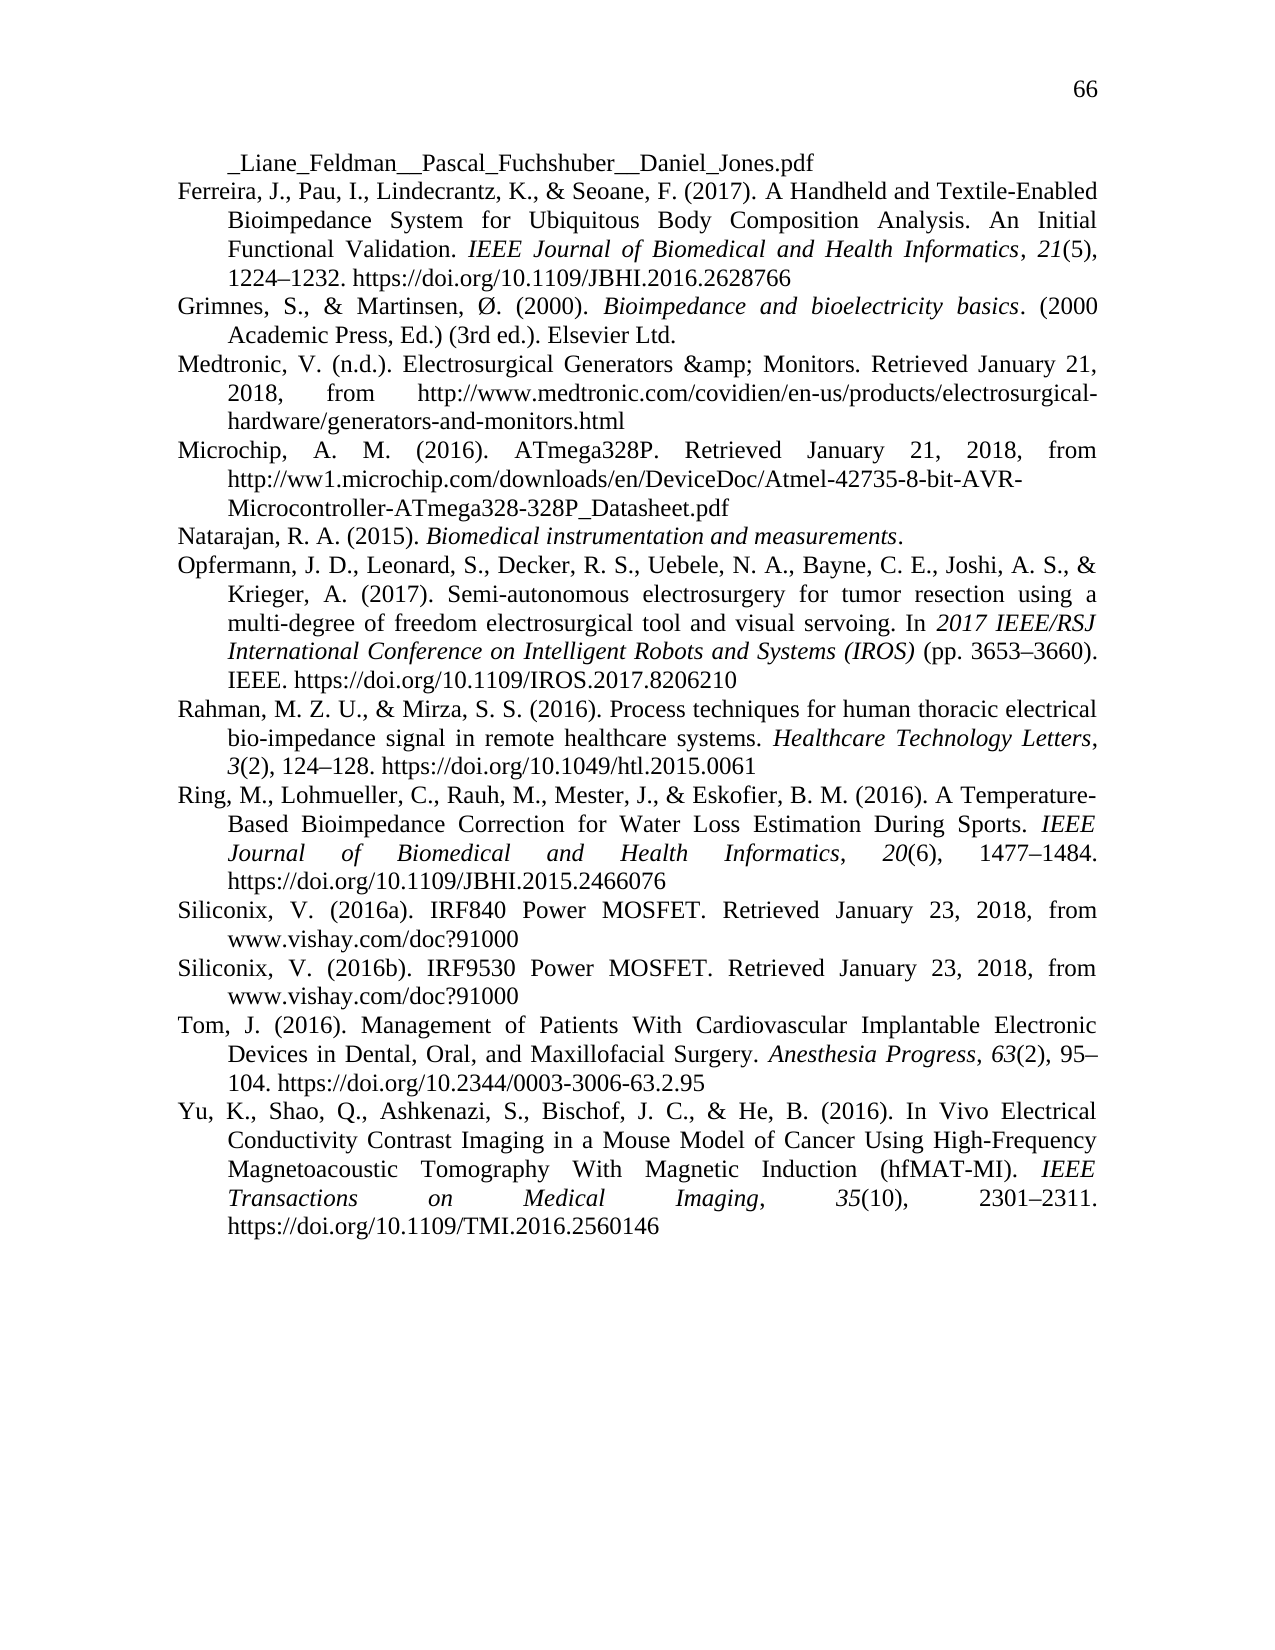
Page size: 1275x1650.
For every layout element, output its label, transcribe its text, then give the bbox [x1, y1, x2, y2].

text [177, 148, 1098, 176]
text Rahman, M. Z. U., & Mirza, S. S. (2016). Process techniques for human thoracic electrical bio-impedance signal in remote healthcare systems. Healthcare Technology Letters, 3(2), 124–128. https://doi.org/10.1049/htl.2015.0061 [177, 694, 1098, 780]
text Ferreira, J., Pau, I., Lindecrantz, K., & Seoane, F. (2017). A Handheld and Textile-Enabled Bioimpedance System for Ubiquitous Body Composition Analysis. An Initial Functional Validation. IEEE Journal of Biomedical and Health Informatics, 21(5), 1224–1232. https://doi.org/10.1109/JBHI.2016.2628766 [177, 176, 1098, 291]
text Medtronic, V. (n.d.). Electrosurgical Generators &amp; Monitors. Retrieved January 21, 2018, from http://www.medtronic.com/covidien/en-us/products/electrosurgical-hardware/generators-and-monitors.html [177, 349, 1098, 435]
text Grimnes, S., & Martinsen, Ø. (2000). Bioimpedance and bioelectricity basics. (2000 Academic Press, Ed.) (3rd ed.). Elsevier Ltd. [177, 291, 1098, 349]
text Microchip, A. M. (2016). ATmega328P. Retrieved January 21, 2018, from http://ww1.microchip.com/downloads/en/DeviceDoc/Atmel-42735-8-bit-AVR-Microcontroller-ATmega328-328P_Datasheet.pdf [177, 435, 1098, 521]
text Ring, M., Lohmueller, C., Rauh, M., Mester, J., & Eskofier, B. M. (2016). A Temperature-Based Bioimpedance Correction for Water Loss Estimation During Sports. IEEE Journal of Biomedical and Health Informatics, 20(6), 1477–1484. https://doi.org/10.1109/JBHI.2015.2466076 [177, 780, 1098, 895]
text Tom, J. (2016). Management of Patients With Cardiovascular Implantable Electronic Devices in Dental, Oral, and Maxillofacial Surgery. Anesthesia Progress, 63(2), 95–104. https://doi.org/10.2344/0003-3006-63.2.95 [177, 1010, 1098, 1096]
text Siliconix, V. (2016a). IRF840 Power MOSFET. Retrieved January 23, 2018, from www.vishay.com/doc?91000 [177, 895, 1098, 953]
text Opfermann, J. D., Leonard, S., Decker, R. S., Uebele, N. A., Bayne, C. E., Joshi, A. S., & Krieger, A. (2017). Semi-autonomous electrosurgery for tumor resection using a multi-degree of freedom electrosurgical tool and visual servoing. In 2017 IEEE/RSJ International Conference on Intelligent Robots and Systems (IROS) (pp. 3653–3660). IEEE. https://doi.org/10.1109/IROS.2017.8206210 [177, 550, 1098, 694]
text Natarajan, R. A. (2015). Biomedical instrumentation and measurements. [177, 521, 1098, 550]
text Yu, K., Shao, Q., Ashkenazi, S., Bischof, J. C., & He, B. (2016). In Vivo Electrical Conductivity Contrast Imaging in a Mouse Model of Cancer Using High-Frequency Magnetoacoustic Tomography With Magnetic Induction (hfMAT-MI). IEEE Transactions on Medical Imaging, 35(10), 2301–2311. https://doi.org/10.1109/TMI.2016.2560146 [177, 1096, 1098, 1240]
text Siliconix, V. (2016b). IRF9530 Power MOSFET. Retrieved January 23, 2018, from www.vishay.com/doc?91000 [177, 953, 1098, 1010]
